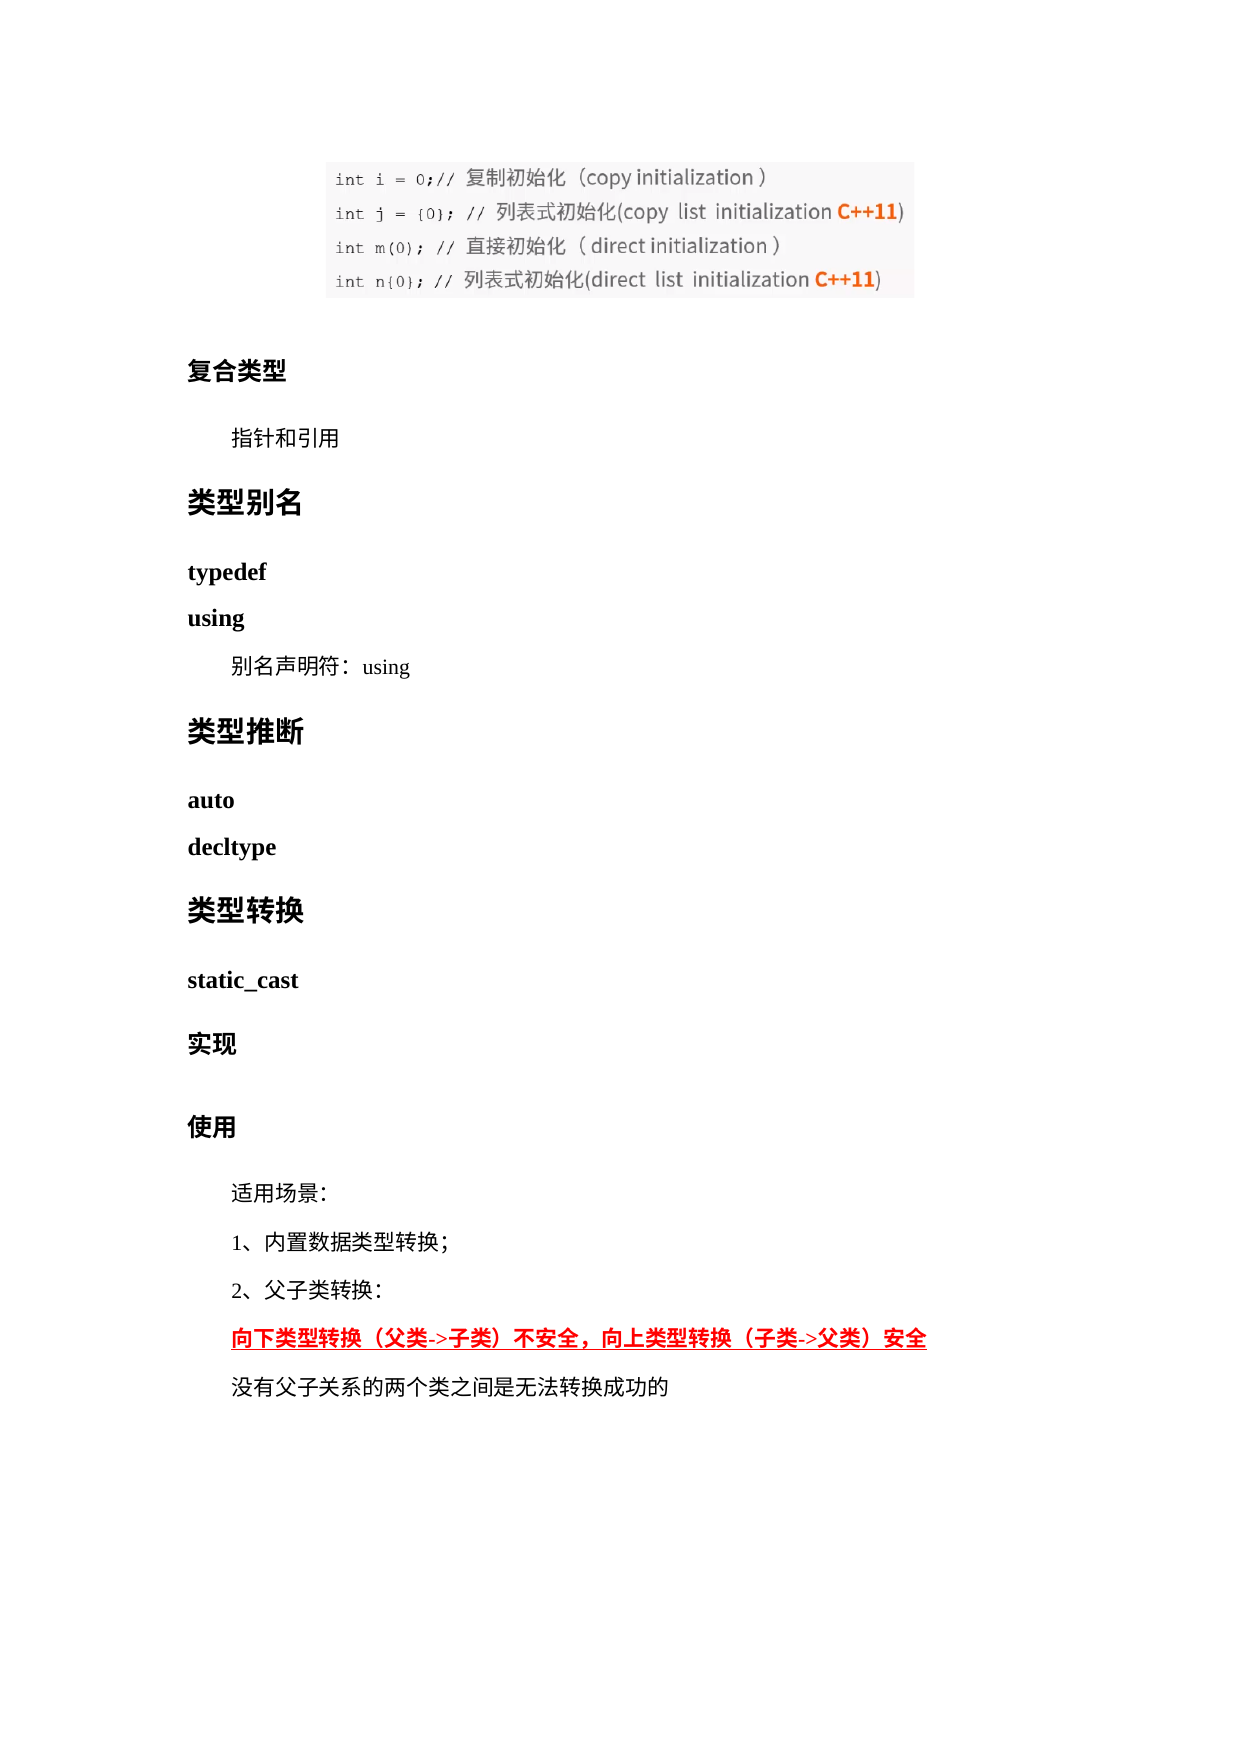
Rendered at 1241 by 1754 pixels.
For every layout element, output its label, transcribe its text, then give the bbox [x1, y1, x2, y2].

subtitle typedef [187, 555, 1053, 587]
subtitle 复合类型 [187, 337, 1053, 402]
text 别名声明符：using [187, 648, 1053, 681]
subtitle 实现 [187, 1010, 1053, 1075]
subtitle 类型转换 [187, 877, 1053, 942]
subtitle 使用 [187, 1093, 1053, 1158]
text 指针和引用 [187, 420, 1053, 453]
subtitle 类型推断 [187, 697, 1053, 762]
subtitle decltype [187, 830, 1053, 862]
text 适用场景： [187, 1176, 1053, 1208]
list 没有父子关系的两个类之间是无法转换成功的 [187, 1369, 1053, 1402]
subtitle static_cast [187, 963, 1053, 995]
subtitle using [187, 602, 1053, 634]
subtitle 类型别名 [187, 468, 1053, 533]
list 向下类型转换（父类->子类）不安全，向上类型转换（子类->父类）安全 [187, 1321, 1053, 1353]
list 内置数据类型转换； [187, 1224, 1053, 1257]
subtitle auto [187, 783, 1053, 815]
list 父子类转换： [187, 1273, 1053, 1305]
picture [325, 162, 915, 298]
